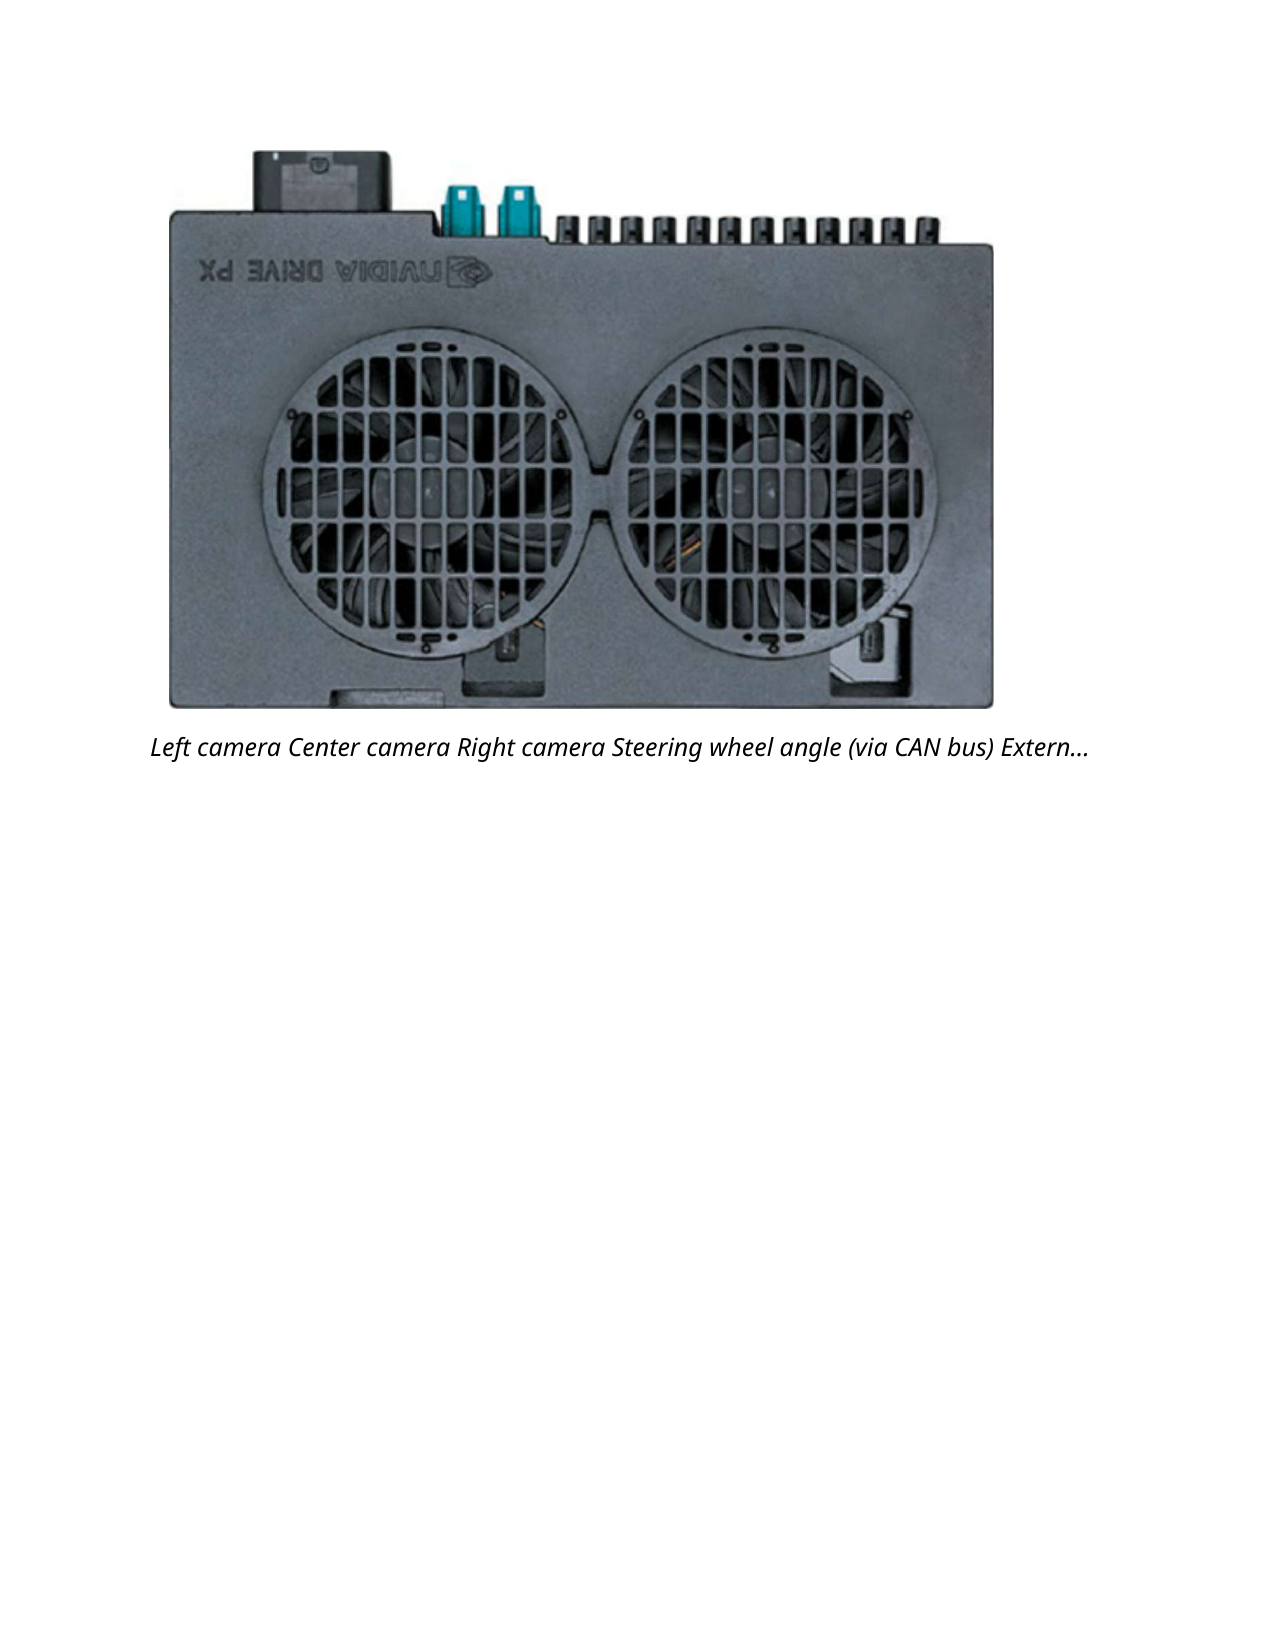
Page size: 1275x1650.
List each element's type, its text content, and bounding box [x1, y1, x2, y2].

text Left camera Center camera Right camera Steering wheel angle (via CAN bus) Extern… [150, 729, 1125, 763]
picture [168, 150, 994, 709]
